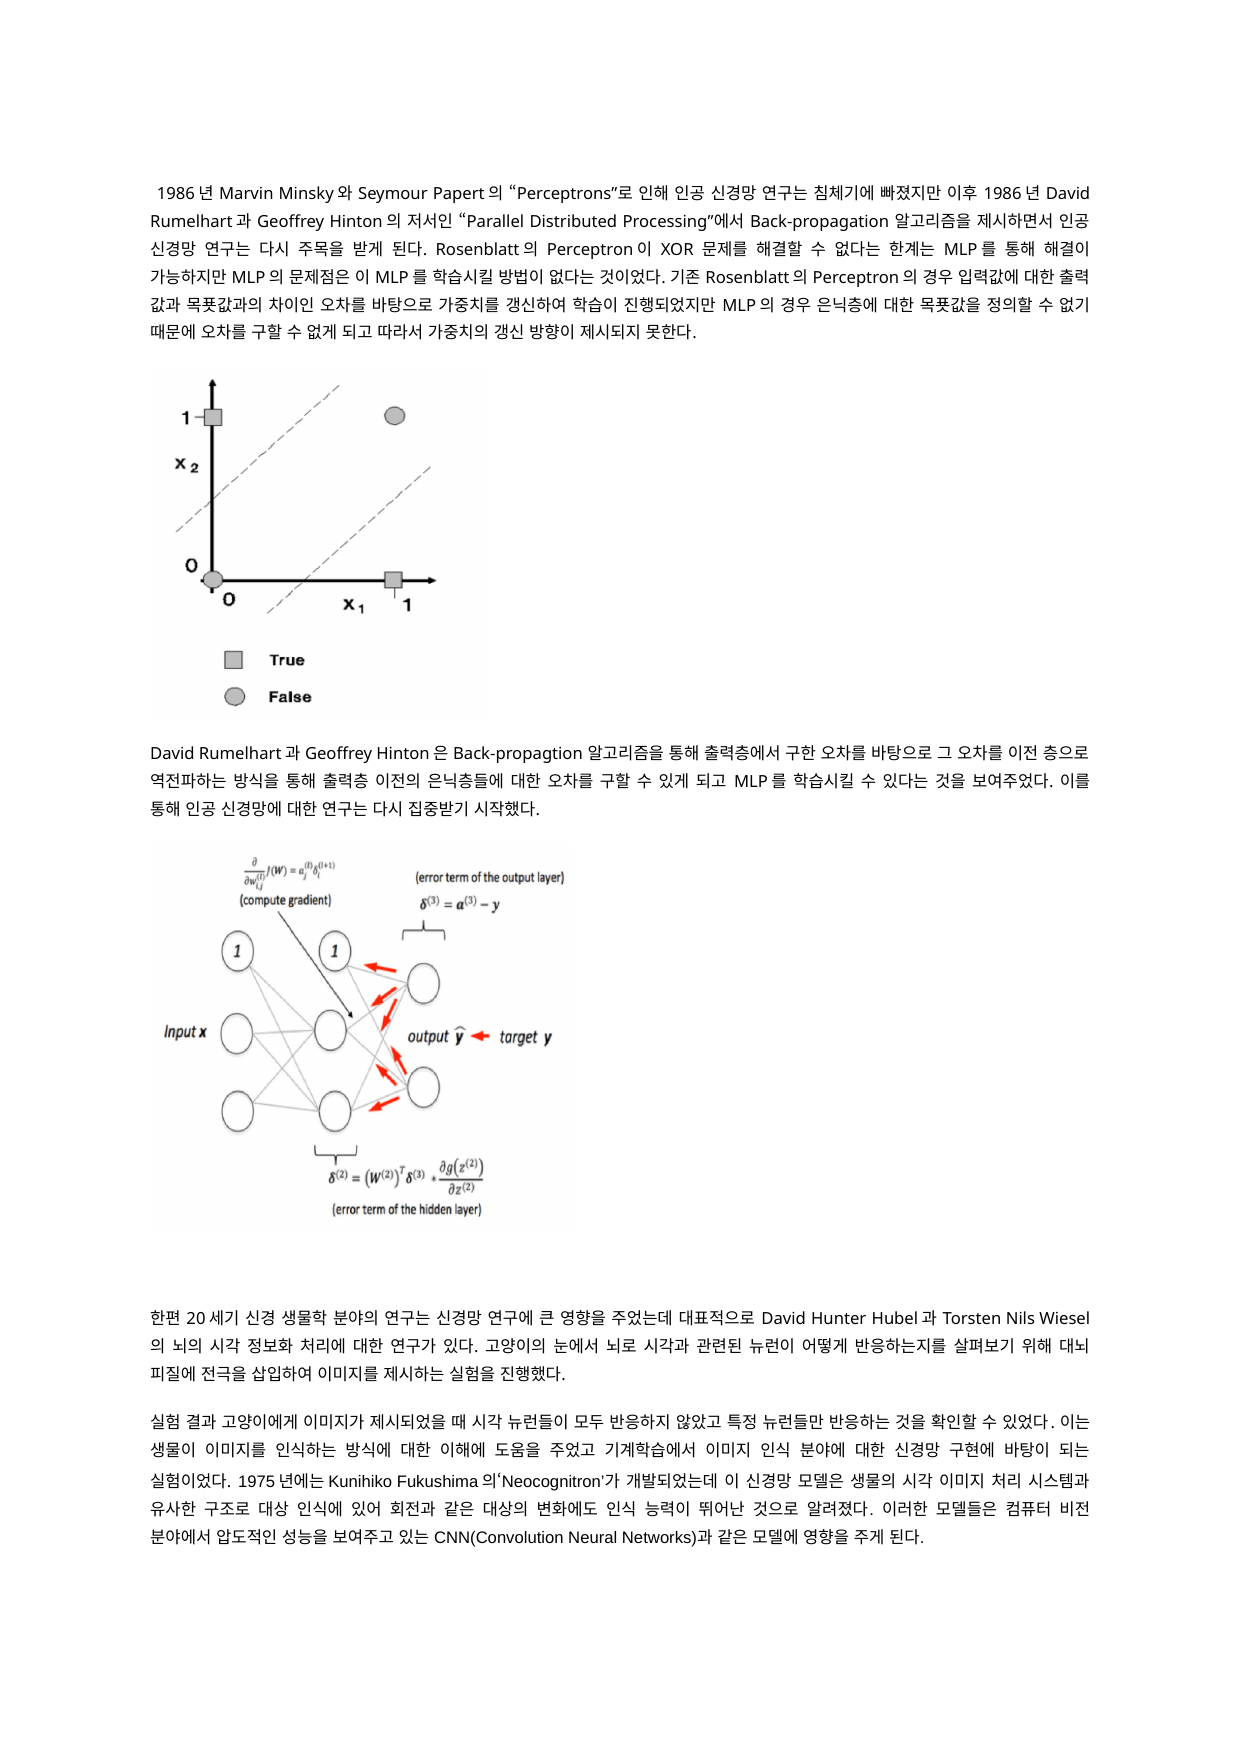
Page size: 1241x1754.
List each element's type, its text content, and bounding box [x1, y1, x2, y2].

text David Rumelhart과 Geoffrey Hinton은 Back-propagtion 알고리즘을 통해 출력층에서 구한 오차를 바탕으로 그 오차를 이전 층으로 역전파하는 방식을 통해 출력층 이전의 은닉층들에 대한 오차를 구할 수 있게 되고 MLP를 학습시킬 수 있다는 것을 보여주었다. 이를 통해 인공 신경망에 대한 연구는 다시 집중받기 시작했다. [150, 740, 1090, 820]
text 한편 20세기 신경 생물학 분야의 연구는 신경망 연구에 큰 영향을 주었는데 대표적으로 David Hunter Hubel과 Torsten Nils Wiesel의 뇌의 시각 정보화 처리에 대한 연구가 있다. 고양이의 눈에서 뇌로 시각과 관련된 뉴런이 어떻게 반응하는지를 살펴보기 위해 대뇌 피질에 전극을 삽입하여 이미지를 제시하는 실험을 진행했다. [150, 1305, 1090, 1385]
picture [150, 368, 485, 716]
text 실험 결과 고양이에게 이미지가 제시되었을 때 시각 뉴런들이 모두 반응하지 않았고 특정 뉴런들만 반응하는 것을 확인할 수 있었다. 이는 생물이 이미지를 인식하는 방식에 대한 이해에 도움을 주었고 기계학습에서 이미지 인식 분야에 대한 신경망 구현에 바탕이 되는 실험이었다. 1975년에는 Kunihiko Fukushima의‘Neocognitron’가 개발되었는데 이 신경망 모델은 생물의 시각 이미지 처리 시스템과 유사한 구조로 대상 인식에 있어 회전과 같은 대상의 변화에도 인식 능력이 뛰어난 것으로 알려졌다. 이러한 모델들은 컴퓨터 비전 분야에서 압도적인 성능을 보여주고 있는 CNN(Convolution Neural Networks)과 같은 모델에 영향을 주게 된다. [150, 1409, 1090, 1548]
picture [150, 844, 574, 1234]
text 1986년 Marvin Minsky와 Seymour Papert의 “Perceptrons”로 인해 인공 신경망 연구는 침체기에 빠졌지만 이후 1986년 David Rumelhart과 Geoffrey Hinton의 저서인 “Parallel Distributed Processing”에서 Back-propagation 알고리즘을 제시하면서 인공 신경망 연구는 다시 주목을 받게 된다. Rosenblatt의 Perceptron이 XOR 문제를 해결할 수 없다는 한계는 MLP를 통해 해결이 가능하지만 MLP의 문제점은 이 MLP를 학습시킬 방법이 없다는 것이었다. 기존 Rosenblatt의 Perceptron의 경우 입력값에 대한 출력 값과 목푯값과의 차이인 오차를 바탕으로 가중치를 갱신하여 학습이 진행되었지만 MLP의 경우 은닉층에 대한 목푯값을 정의할 수 없기 때문에 오차를 구할 수 없게 되고 따라서 가중치의 갱신 방향이 제시되지 못한다. [150, 177, 1090, 344]
